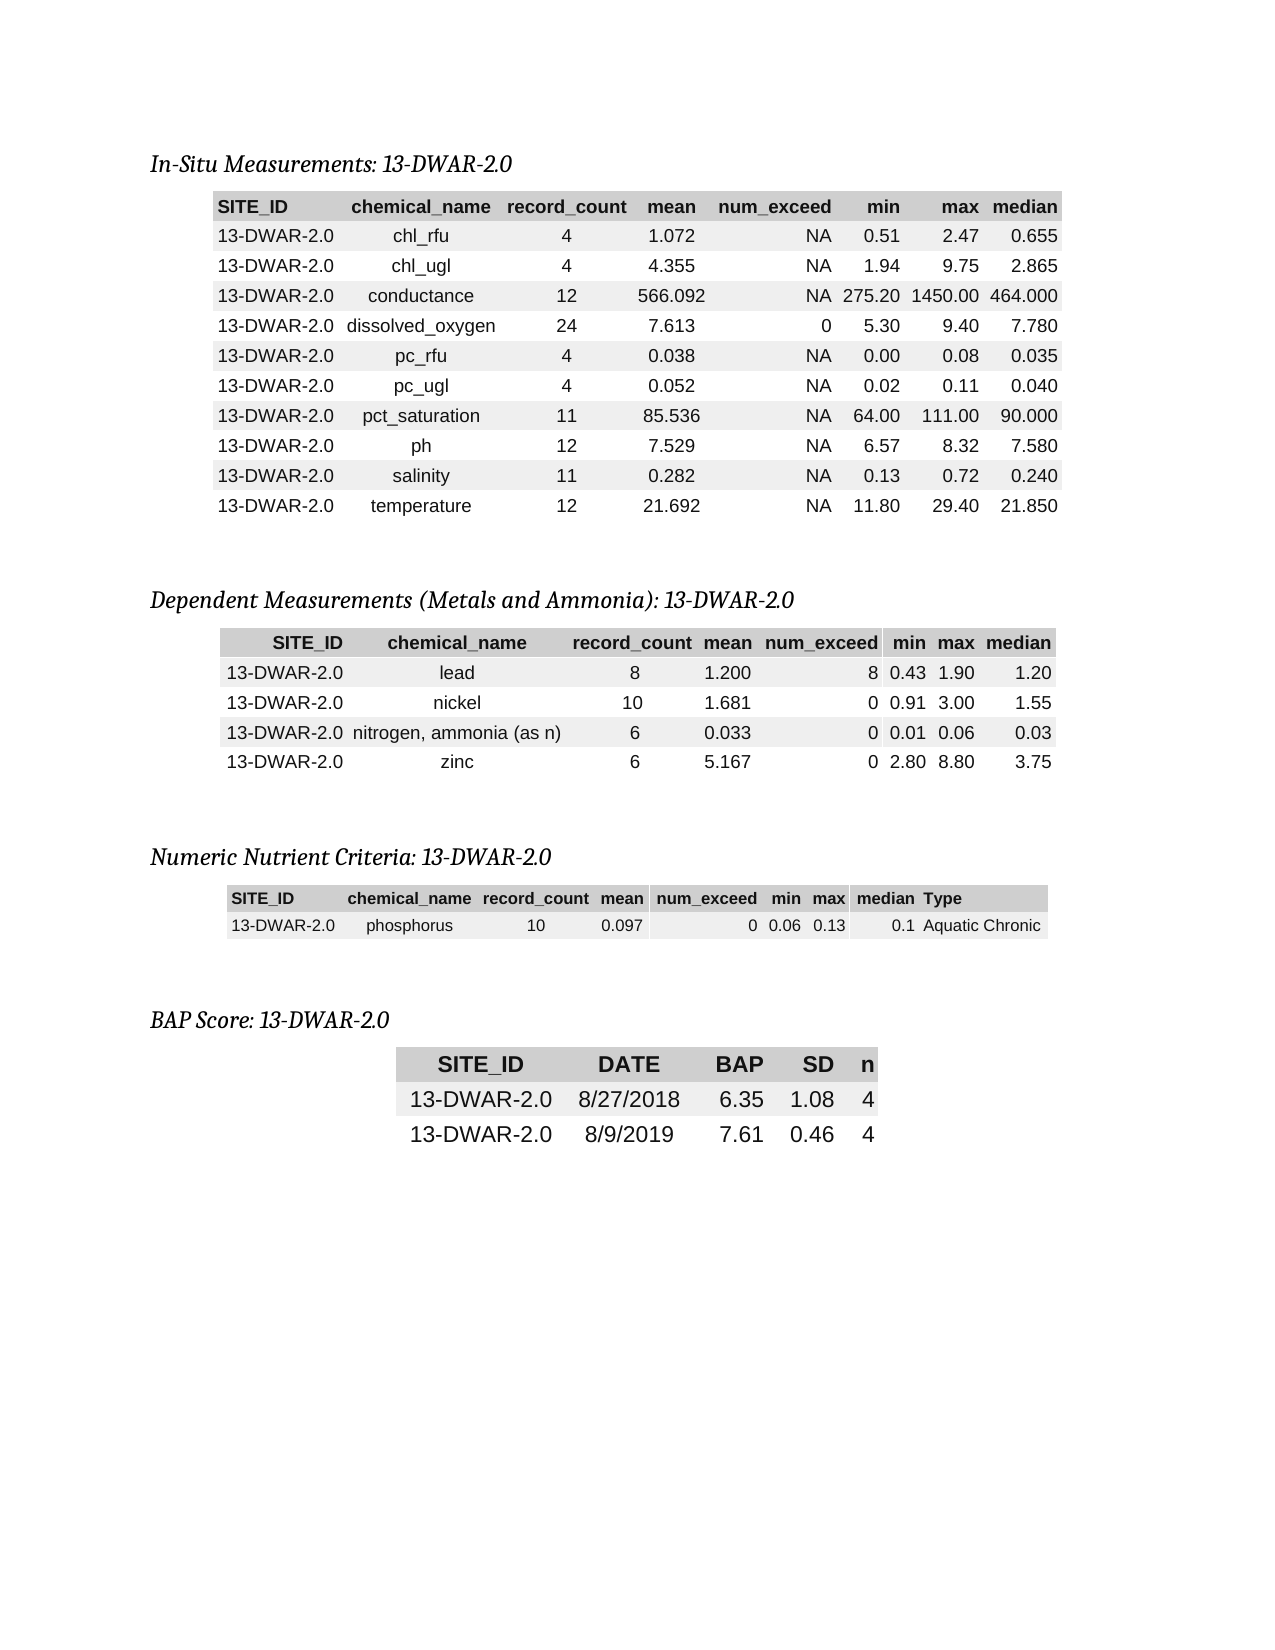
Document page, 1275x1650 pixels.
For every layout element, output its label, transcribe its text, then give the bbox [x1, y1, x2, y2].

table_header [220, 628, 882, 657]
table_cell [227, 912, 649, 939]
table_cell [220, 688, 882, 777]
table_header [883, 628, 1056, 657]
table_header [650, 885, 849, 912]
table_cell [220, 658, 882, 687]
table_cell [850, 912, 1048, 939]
text Numeric Nutrient Criteria: 13-DWAR-2.0 [150, 843, 1125, 872]
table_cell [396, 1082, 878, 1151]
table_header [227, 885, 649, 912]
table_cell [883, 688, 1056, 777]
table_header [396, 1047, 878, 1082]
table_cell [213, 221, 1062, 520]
text In-Situ Measurements: 13-DWAR-2.0 [150, 150, 1125, 179]
text BAP Score: 13-DWAR-2.0 [150, 1006, 1125, 1034]
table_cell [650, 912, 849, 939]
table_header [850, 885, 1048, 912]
text Dependent Measurements (Metals and Ammonia): 13-DWAR-2.0 [150, 586, 1125, 615]
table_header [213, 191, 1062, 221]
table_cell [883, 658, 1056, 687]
